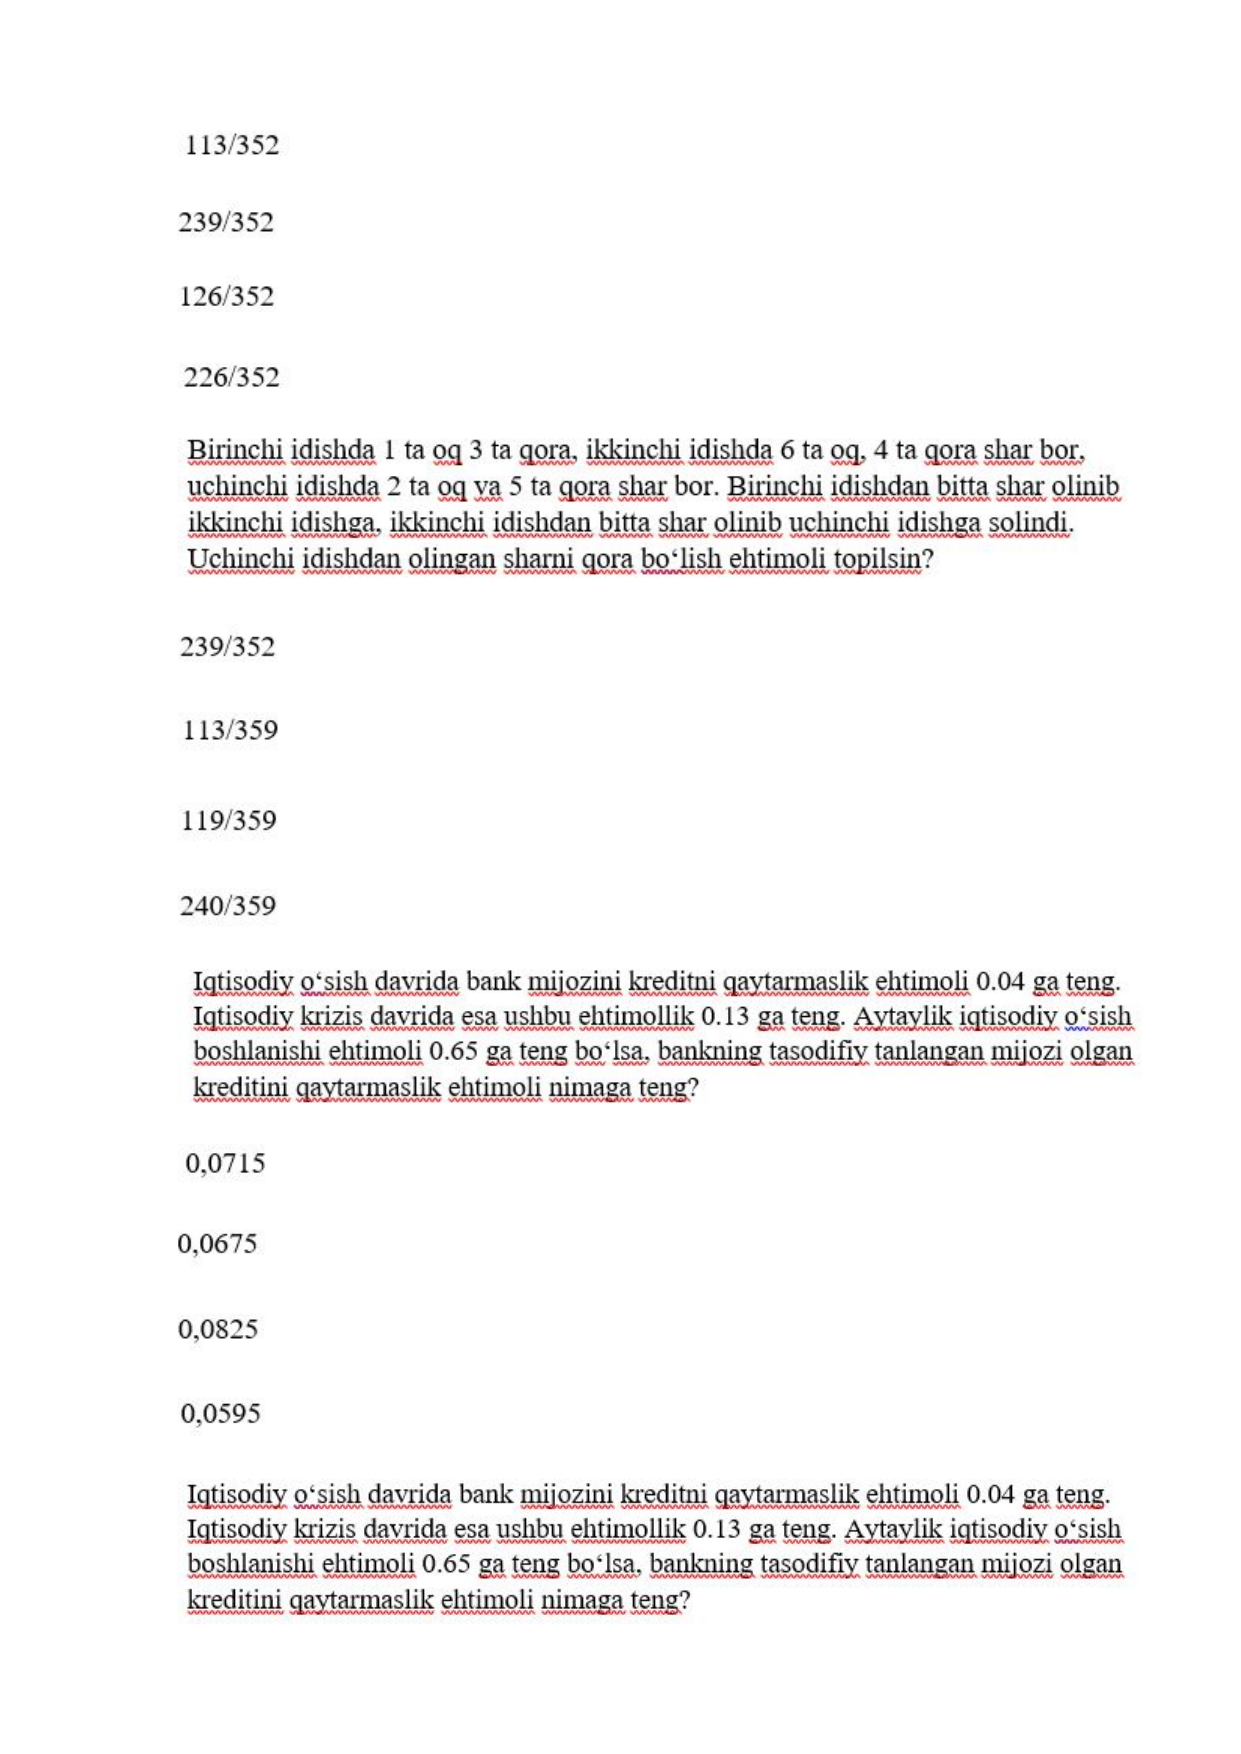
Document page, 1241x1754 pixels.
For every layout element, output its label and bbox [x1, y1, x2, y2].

picture [177, 1467, 1152, 1624]
picture [177, 200, 295, 246]
picture [177, 427, 1140, 584]
picture [177, 351, 298, 398]
picture [177, 957, 1152, 1116]
picture [177, 1144, 284, 1189]
picture [177, 612, 293, 672]
picture [177, 118, 296, 172]
picture [177, 1301, 270, 1356]
picture [177, 876, 289, 928]
picture [177, 1217, 292, 1272]
picture [177, 791, 306, 848]
picture [177, 1385, 284, 1439]
picture [177, 701, 306, 762]
picture [177, 275, 299, 322]
